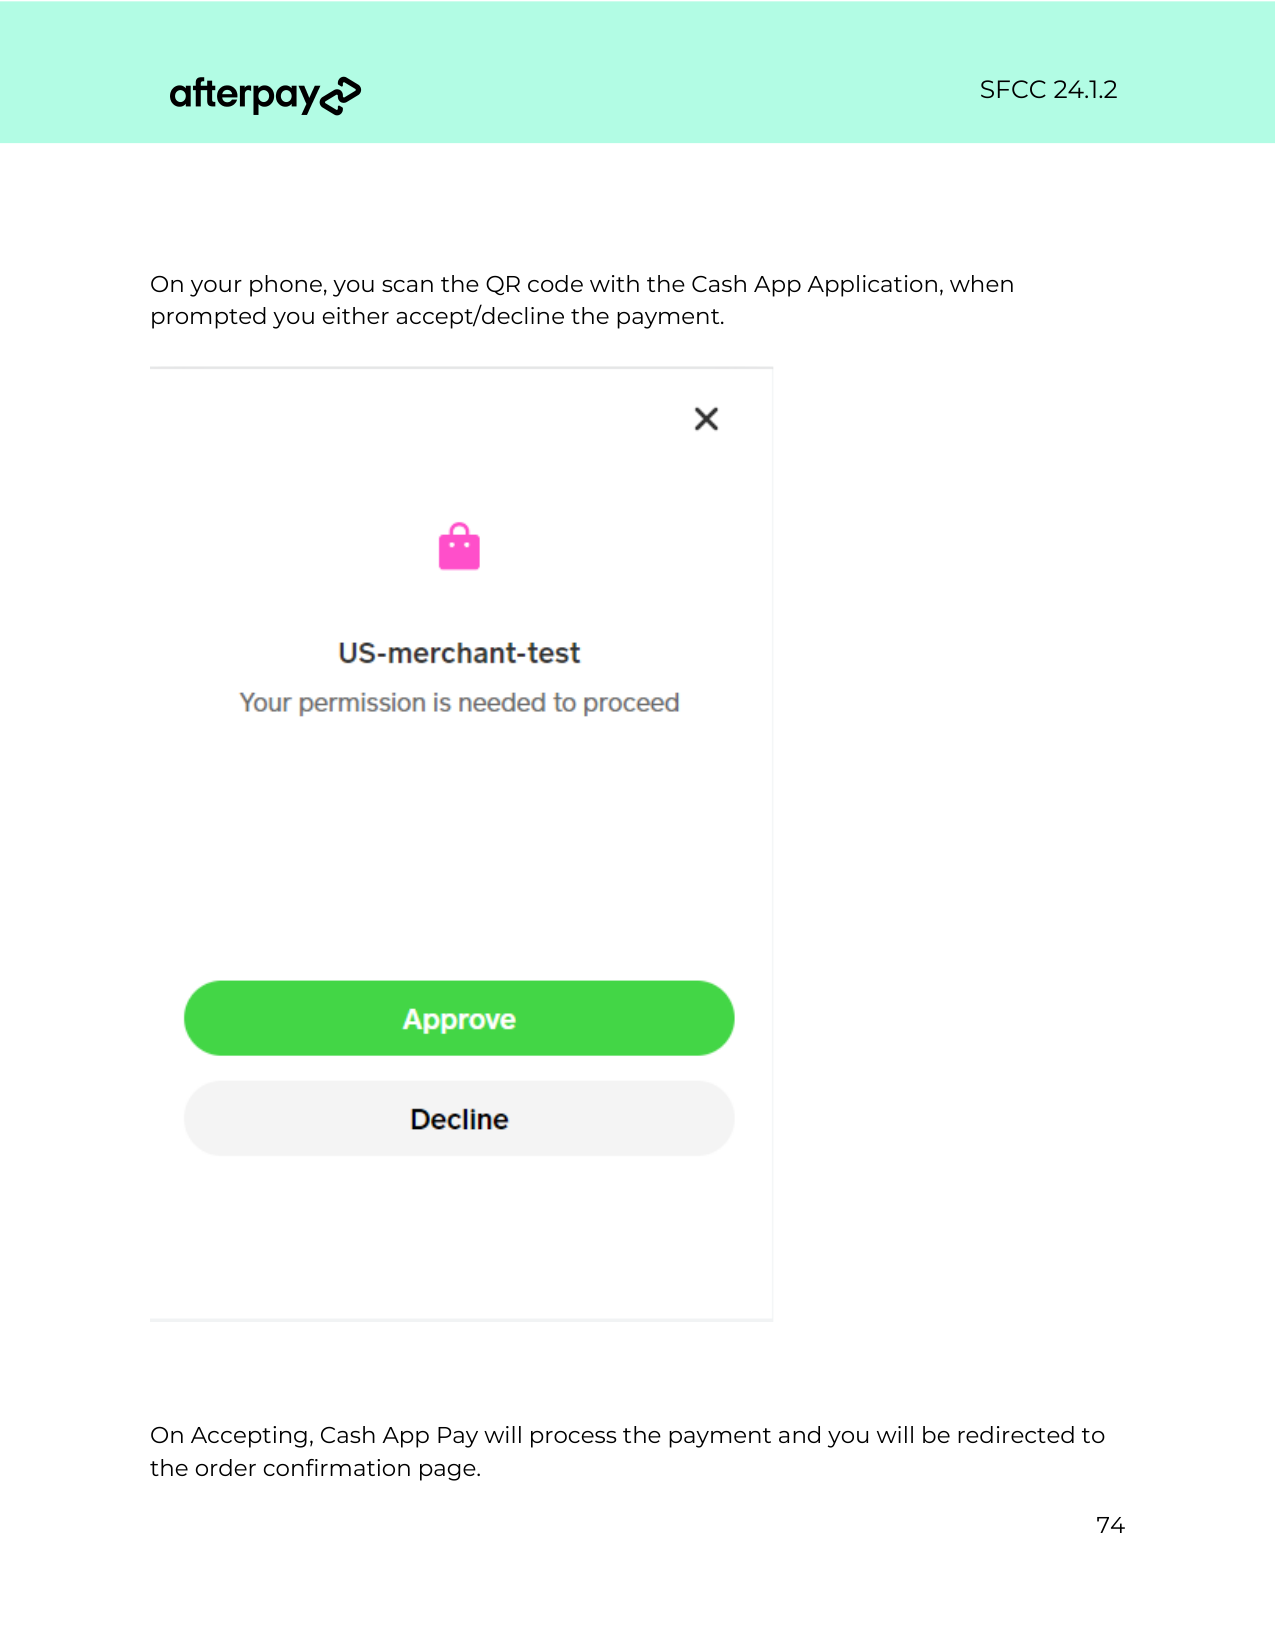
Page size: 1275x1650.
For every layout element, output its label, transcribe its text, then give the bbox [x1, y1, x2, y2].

picture [134, 48, 397, 144]
picture [150, 366, 774, 1322]
text On Accepting, Cash App Pay will process the payment and you will be redirected to the order confirmation page. [150, 1422, 1125, 1482]
text On your phone, you scan the QR code with the Cash App Application, when prompted you either accept/decline the payment. [150, 270, 1125, 330]
